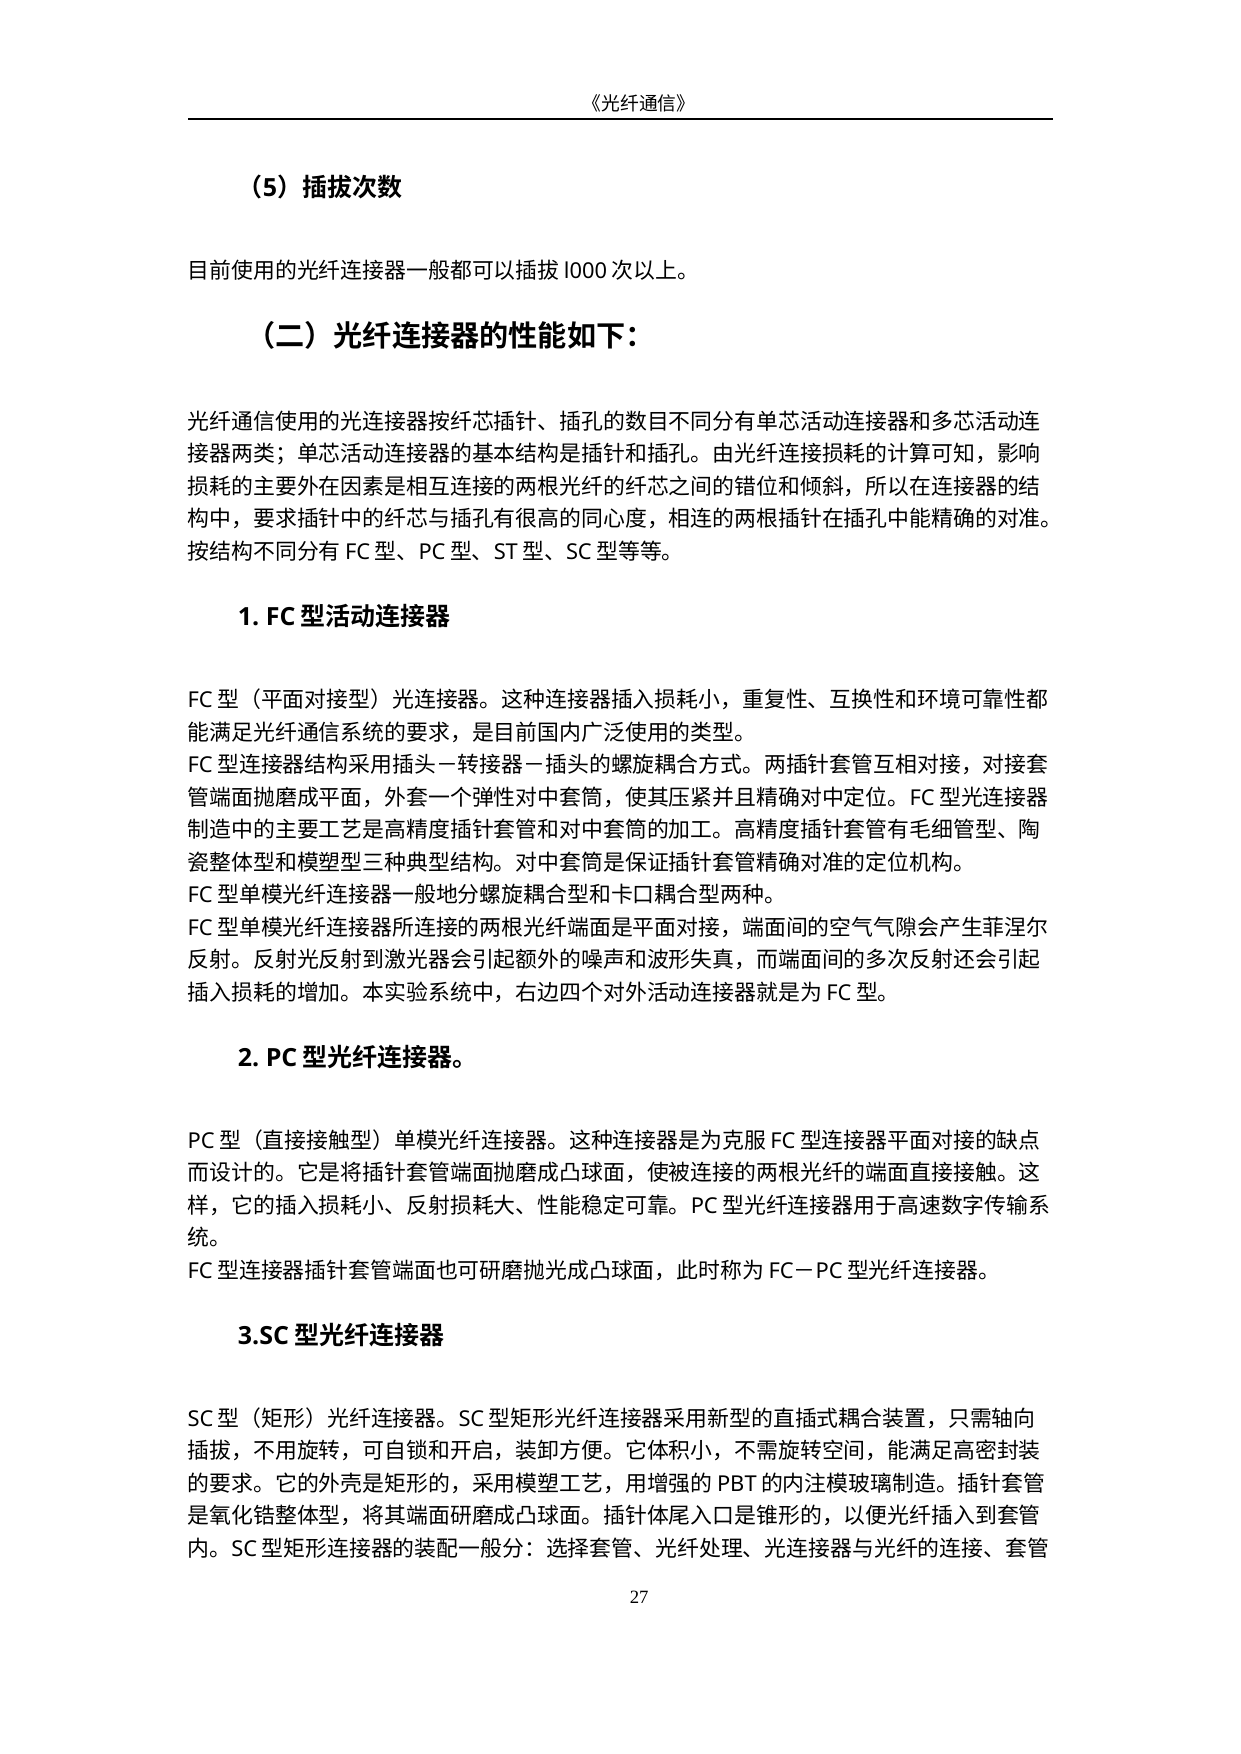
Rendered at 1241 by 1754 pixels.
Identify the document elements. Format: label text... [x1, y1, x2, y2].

subtitle 3.SC型光纤连接器 [187, 1301, 1053, 1366]
text FC型单模光纤连接器所连接的两根光纤端面是平面对接，端面间的空气气隙会产生菲涅尔反射。反射光反射到激光器会引起额外的噪声和波形失真，而端面间的多次反射还会引起插入损耗的增加。本实验系统中，右边四个对外活动连接器就是为FC型。 [187, 909, 1053, 1007]
text FC型连接器插针套管端面也可研磨抛光成凸球面，此时称为FC－PC型光纤连接器。 [187, 1252, 1053, 1285]
subtitle （二）光纤连接器的性能如下： [187, 301, 1053, 366]
subtitle 1. FC型活动连接器 [187, 582, 1053, 647]
text FC型（平面对接型）光连接器。这种连接器插入损耗小，重复性、互换性和环境可靠性都能满足光纤通信系统的要求，是目前国内广泛使用的类型。 [187, 682, 1053, 747]
subtitle 2. PC型光纤连接器。 [187, 1023, 1053, 1088]
text 目前使用的光纤连接器一般都可以插拔l000次以上。 [187, 252, 1053, 285]
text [187, 1400, 1053, 1563]
subtitle （5）插拔次数 [187, 153, 1053, 218]
text FC型连接器结构采用插头－转接器－插头的螺旋耦合方式。两插针套管互相对接，对接套管端面抛磨成平面，外套一个弹性对中套筒，使其压紧并且精确对中定位。FC型光连接器制造中的主要工艺是高精度插针套管和对中套筒的加工。高精度插针套管有毛细管型、陶瓷整体型和模塑型三种典型结构。对中套筒是保证插针套管精确对准的定位机构。 [187, 747, 1053, 877]
text 光纤通信使用的光连接器按纤芯插针、插孔的数目不同分有单芯活动连接器和多芯活动连接器两类；单芯活动连接器的基本结构是插针和插孔。由光纤连接损耗的计算可知，影响损耗的主要外在因素是相互连接的两根光纤的纤芯之间的错位和倾斜，所以在连接器的结构中，要求插针中的纤芯与插孔有很高的同心度，相连的两根插针在插孔中能精确的对准。按结构不同分有FC型、PC型、ST型、SC型等等。 [187, 403, 1053, 566]
text FC型单模光纤连接器一般地分螺旋耦合型和卡口耦合型两种。 [187, 877, 1053, 909]
text PC型（直接接触型）单模光纤连接器。这种连接器是为克服FC型连接器平面对接的缺点而设计的。它是将插针套管端面抛磨成凸球面，使被连接的两根光纤的端面直接接触。这样，它的插入损耗小、反射损耗大、性能稳定可靠。PC型光纤连接器用于高速数字传输系统。 [187, 1122, 1053, 1252]
